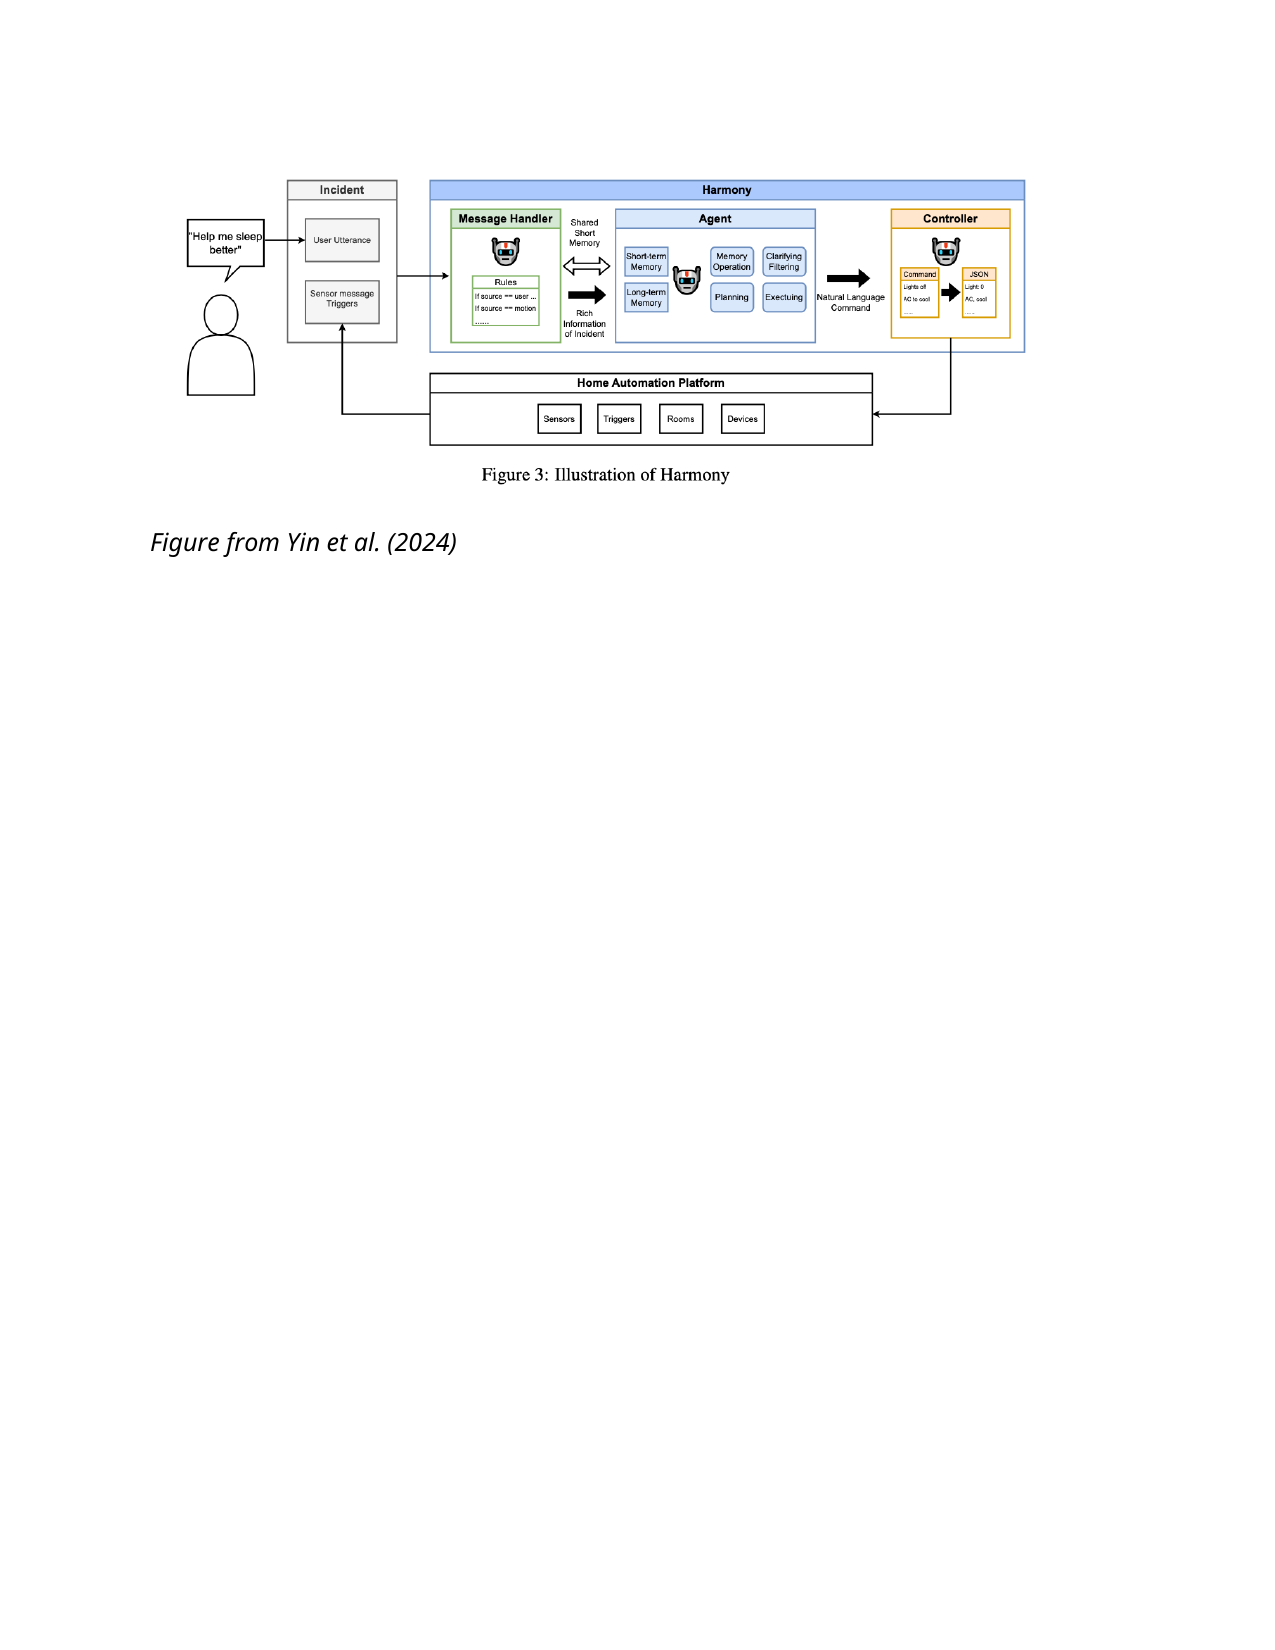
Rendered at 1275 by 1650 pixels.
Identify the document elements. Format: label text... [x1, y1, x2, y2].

picture [168, 150, 1044, 504]
text Figure from Yin et al. (2024) [150, 525, 1125, 559]
